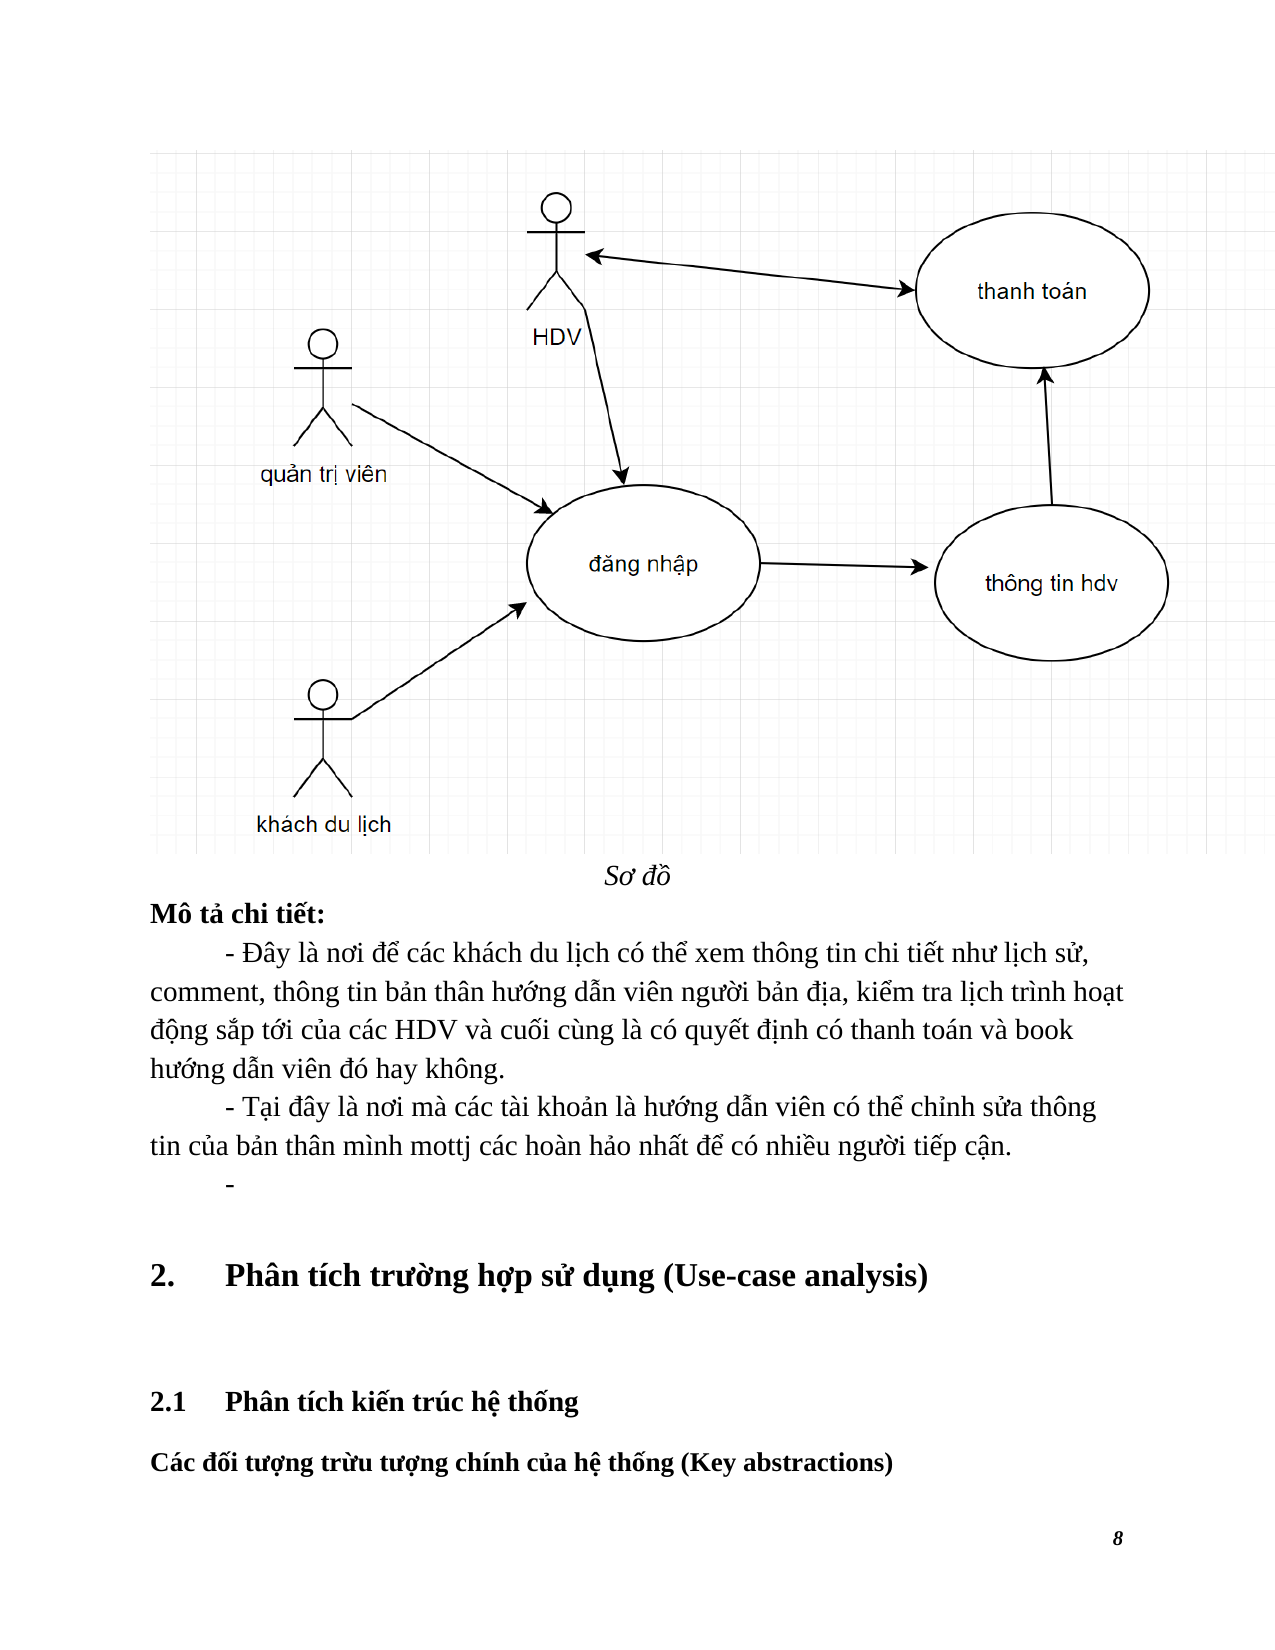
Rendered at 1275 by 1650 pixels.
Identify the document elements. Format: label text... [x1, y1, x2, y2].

text Mô tả chi tiết: [150, 897, 1125, 930]
subtitle Các đối tượng trừu tượng chính của hệ thống (Key abstractions) [150, 1446, 1125, 1477]
text - Tại đây là nơi mà các tài khoản là hướng dẫn viên có thể chỉnh sửa thông tin của bản thân mình mottj các hoàn hảo nhất để có nhiều người tiếp cận. [150, 1089, 1125, 1161]
text Sơ đồ [150, 858, 1125, 892]
picture [150, 150, 1275, 854]
subtitle Phân tích trường hợp sử dụng (Use-case analysis) [150, 1255, 1125, 1293]
subtitle Phân tích kiến trúc hệ thống [150, 1384, 1125, 1417]
text - [150, 1166, 1125, 1200]
text - Đây là nơi để các khách du lịch có thể xem thông tin chi tiết như lịch sử, comment, thông tin bản thân hướng dẫn viên người bản địa, kiểm tra lịch trình hoạt động sắp tới của các HDV và cuối cùng là có quyết định có thanh toán và book hướng dẫn viên đó hay không. [150, 935, 1125, 1084]
